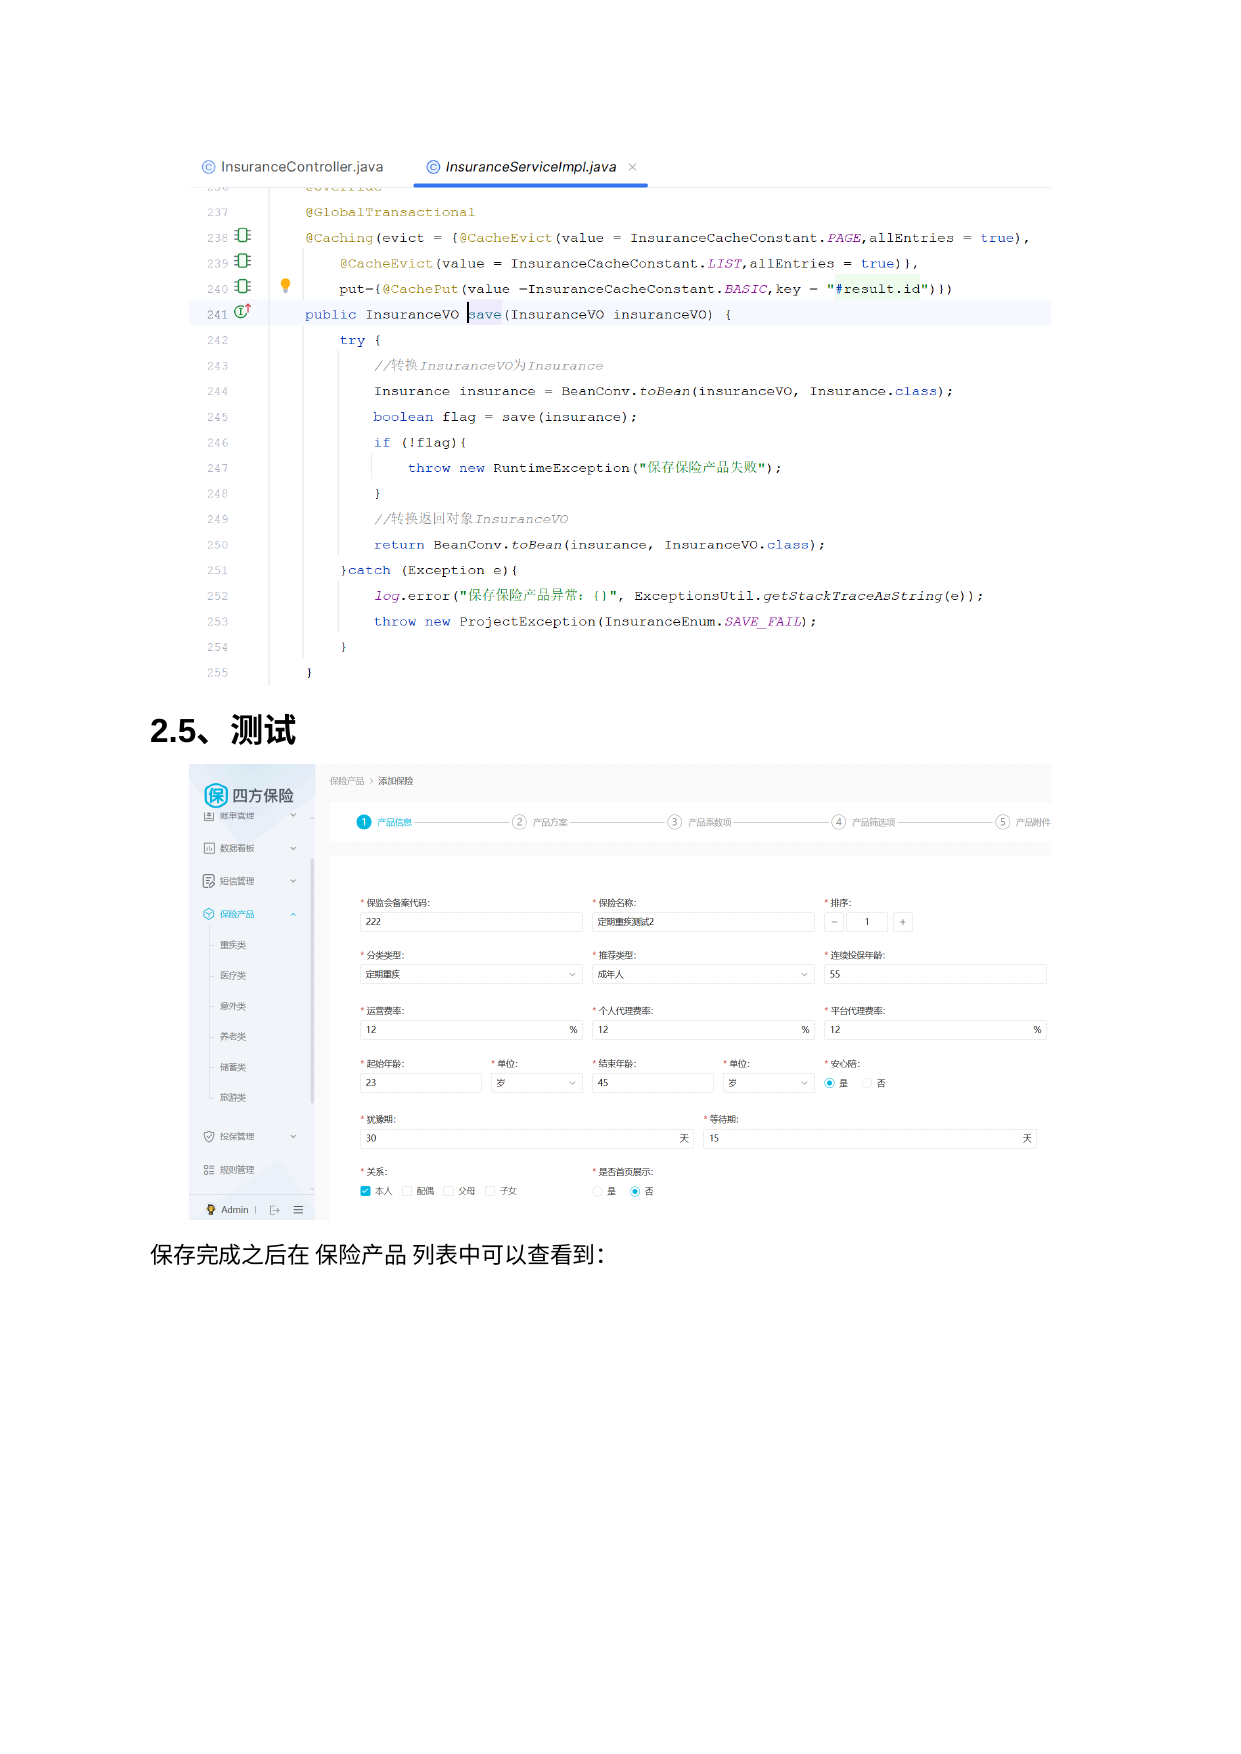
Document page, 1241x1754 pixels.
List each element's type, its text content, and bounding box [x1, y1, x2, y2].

picture [188, 764, 1052, 1220]
picture [188, 150, 1052, 686]
text 保存完成之后在 保险产品 列表中可以查看到： [150, 1237, 1090, 1271]
